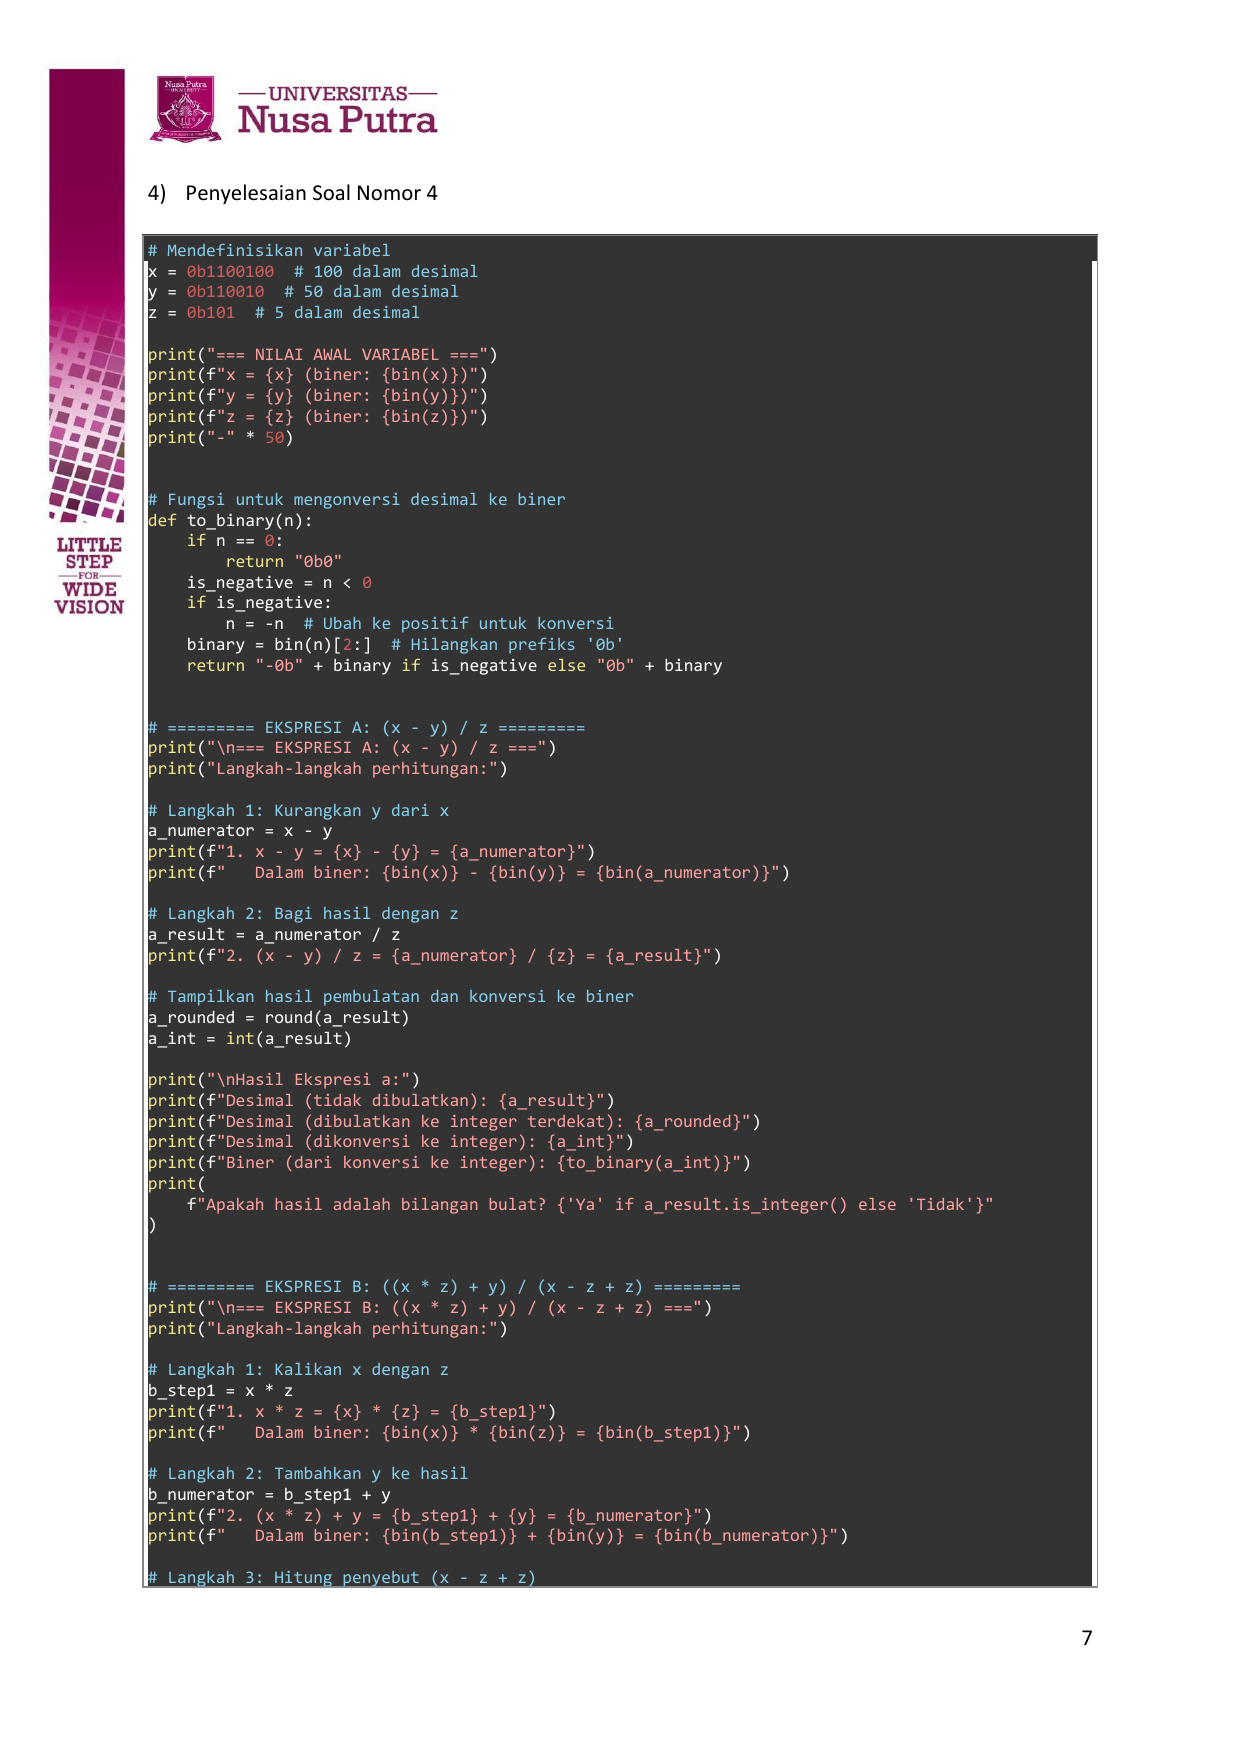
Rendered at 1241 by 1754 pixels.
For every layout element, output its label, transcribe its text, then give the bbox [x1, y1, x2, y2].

text f"Apakah hasil adalah bilangan bulat? {'Ya' if a_result.is_integer() else 'Tidak'}" [148, 1194, 1092, 1214]
text print("\n=== EKSPRESI A: (x - y) / z ===") [148, 738, 1092, 758]
picture [140, 68, 462, 153]
text print(f"Desimal (dibulatkan ke integer terdekat): {a_rounded}") [148, 1111, 1092, 1132]
text n = -n # Ubah ke positif untuk konversi [148, 613, 1092, 634]
text # Langkah 2: Tambahkan y ke hasil [148, 1463, 1092, 1484]
text # Langkah 1: Kurangkan y dari x [148, 800, 1092, 821]
text # Fungsi untuk mengonversi desimal ke biner [148, 489, 1092, 510]
text y = 0b110010 # 50 dalam desimal [148, 282, 1092, 302]
picture [40, 60, 134, 622]
text a_rounded = round(a_result) [148, 1007, 1092, 1028]
text print(f"1. x * z = {x} * {z} = {b_step1}") [148, 1401, 1092, 1422]
text print(f" Dalam biner: {bin(x)} * {bin(z)} = {bin(b_step1)}") [148, 1422, 1092, 1443]
text print("Langkah-langkah perhitungan:") [148, 1318, 1092, 1339]
text ) [148, 1214, 1092, 1235]
text # ========= EKSPRESI B: ((x * z) + y) / (x - z + z) ========= [148, 1277, 1092, 1297]
text # Mendefinisikan variabel [144, 236, 1097, 261]
text print(f"Desimal (tidak dibulatkan): {a_result}") [148, 1090, 1092, 1111]
text # Langkah 3: Hitung penyebut (x - z + z) [148, 1567, 1092, 1586]
text # ========= EKSPRESI A: (x - y) / z ========= [148, 717, 1092, 738]
text print(f"Desimal (dikonversi ke integer): {a_int}") [148, 1132, 1092, 1152]
text print("\n=== EKSPRESI B: ((x * z) + y) / (x - z + z) ===") [148, 1297, 1092, 1318]
text print(f"Biner (dari konversi ke integer): {to_binary(a_int)}") [148, 1152, 1092, 1173]
text print(f"x = {x} (biner: {bin(x)})") [148, 365, 1092, 385]
text a_int = int(a_result) [148, 1028, 1092, 1049]
text # Langkah 2: Bagi hasil dengan z [148, 904, 1092, 924]
text # Langkah 1: Kalikan x dengan z [148, 1360, 1092, 1380]
text x = 0b1100100 # 100 dalam desimal [148, 261, 1092, 282]
text print(f" Dalam biner: {bin(x)} - {bin(y)} = {bin(a_numerator)}") [148, 862, 1092, 883]
text b_numerator = b_step1 + y [148, 1484, 1092, 1505]
text print( [148, 1173, 1092, 1194]
text def to_binary(n): [148, 510, 1092, 531]
text print(f"2. (x * z) + y = {b_step1} + {y} = {b_numerator}") [148, 1505, 1092, 1526]
text a_numerator = x - y [148, 821, 1092, 841]
text print(f"2. (x - y) / z = {a_numerator} / {z} = {a_result}") [148, 945, 1092, 966]
text print("=== NILAI AWAL VARIABEL ===") [148, 344, 1092, 365]
text is_negative = n < 0 [148, 572, 1092, 593]
text binary = bin(n)[2:] # Hilangkan prefiks '0b' [148, 634, 1092, 655]
text print(f" Dalam biner: {bin(b_step1)} + {bin(y)} = {bin(b_numerator)}") [148, 1526, 1092, 1546]
text print(f"z = {z} (biner: {bin(z)})") [148, 406, 1092, 427]
list Penyelesaian Soal Nomor 4 [148, 178, 1092, 207]
text print(f"y = {y} (biner: {bin(y)})") [148, 385, 1092, 406]
text return "0b0" [148, 551, 1092, 572]
text print("Langkah-langkah perhitungan:") [148, 758, 1092, 779]
text b_step1 = x * z [148, 1380, 1092, 1401]
text print("-" * 50) [148, 427, 1092, 448]
text print("\nHasil Ekspresi a:") [148, 1069, 1092, 1090]
text z = 0b101 # 5 dalam desimal [148, 302, 1092, 323]
text if is_negative: [148, 593, 1092, 613]
text print(f"1. x - y = {x} - {y} = {a_numerator}") [148, 841, 1092, 862]
text return "-0b" + binary if is_negative else "0b" + binary [148, 655, 1092, 676]
text # Tampilkan hasil pembulatan dan konversi ke biner [148, 987, 1092, 1007]
text a_result = a_numerator / z [148, 924, 1092, 945]
text if n == 0: [148, 531, 1092, 551]
